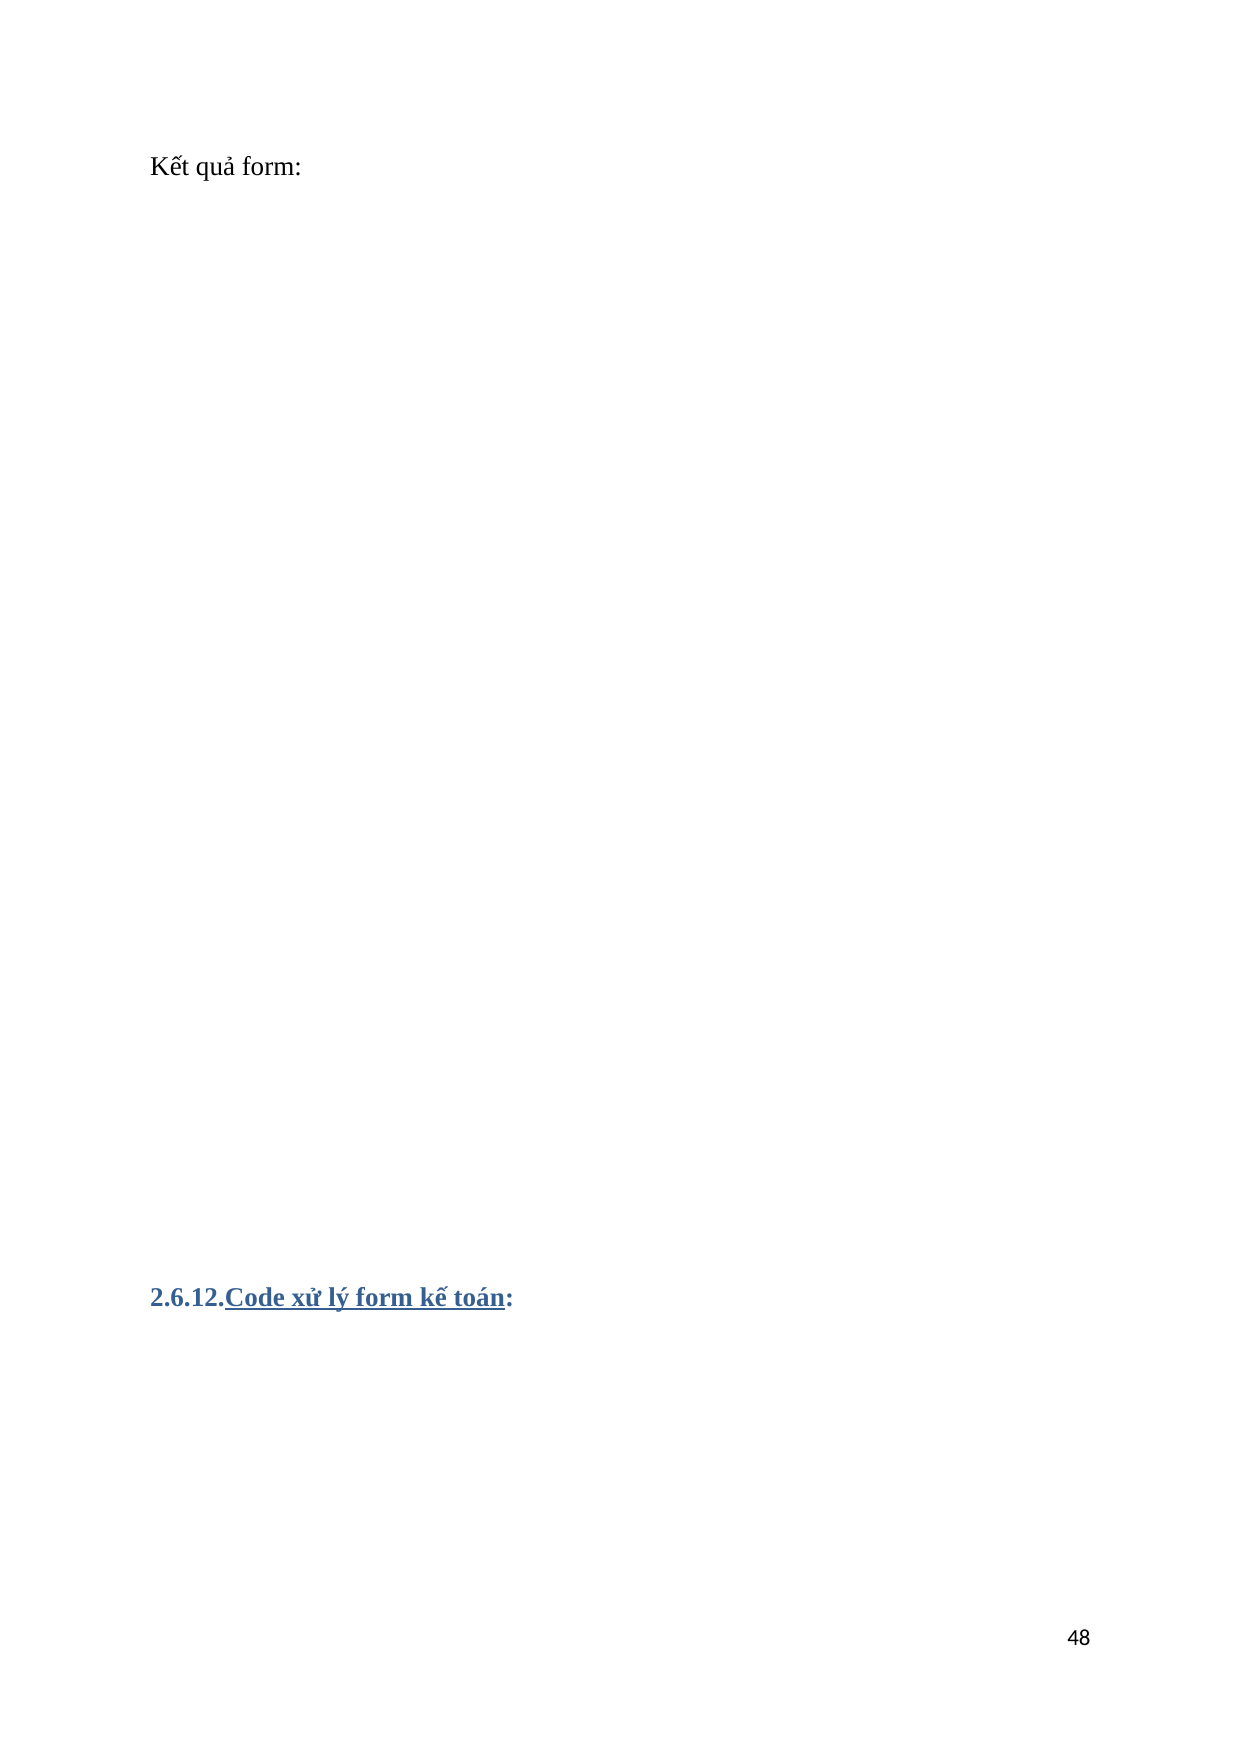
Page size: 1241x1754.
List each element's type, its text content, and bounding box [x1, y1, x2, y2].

text Kết quả form: [150, 150, 1090, 181]
subtitle 2.6.12.Code xử lý form kế toán: [150, 1281, 1090, 1312]
